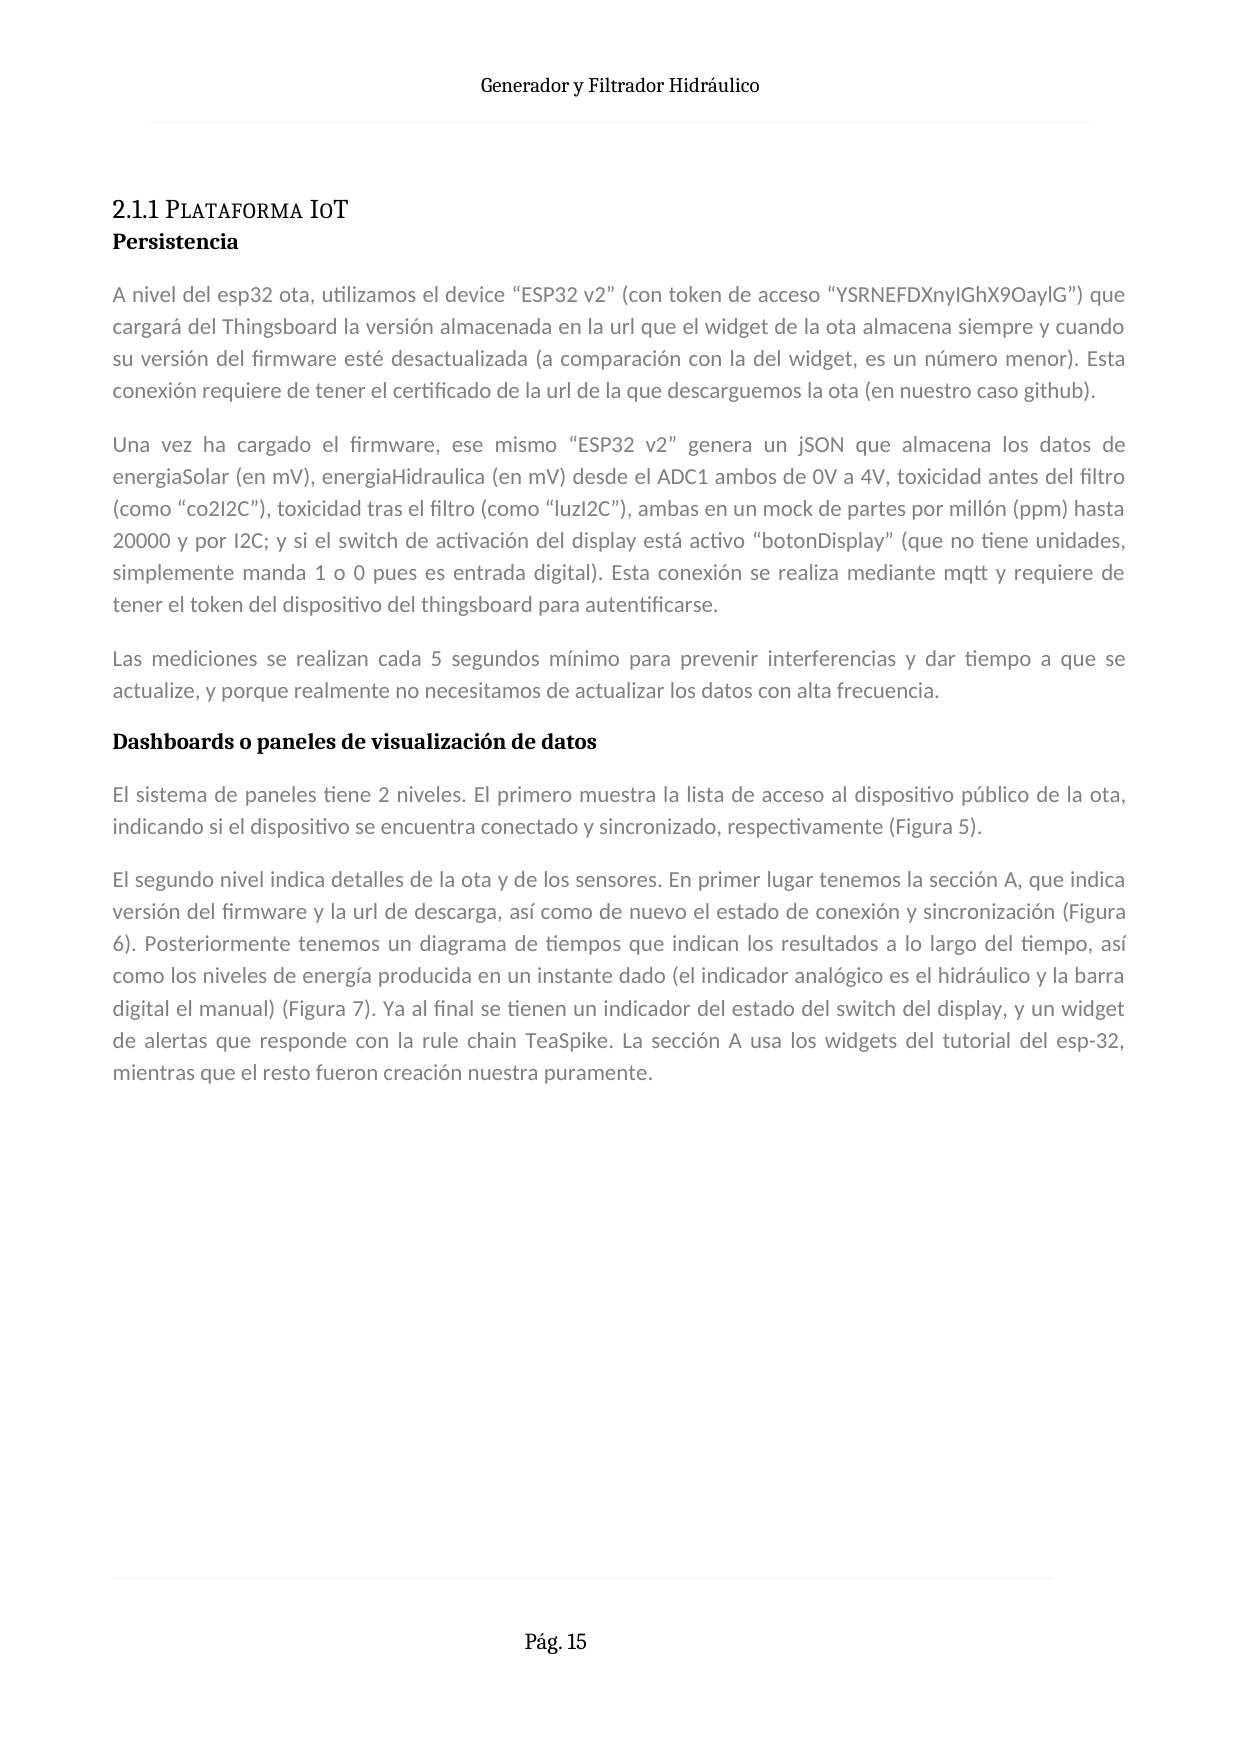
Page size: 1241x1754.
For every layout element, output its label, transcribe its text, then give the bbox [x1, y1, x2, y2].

text El sistema de paneles tiene 2 niveles. El primero muestra la lista de acceso al dispositivo público de la ota, indicando si el dispositivo se encuentra conectado y sincronizado, respectivamente (Figura 5). [112, 780, 1128, 840]
text Las mediciones se realizan cada 5 segundos mínimo para prevenir interferencias y dar tiempo a que se actualize, y porque realmente no necesitamos de actualizar los datos con alta frecuencia. [112, 644, 1128, 704]
text El segundo nivel indica detalles de la ota y de los sensores. En primer lugar tenemos la sección A, que indica versión del firmware y la url de descarga, así como de nuevo el estado de conexión y sincronización (Figura 6). Posteriormente tenemos un diagrama de tiempos que indican los resultados a lo largo del tiempo, así como los niveles de energía producida en un instante dado (el indicador analógico es el hidráulico y la barra digital el manual) (Figura 7). Ya al final se tienen un indicador del estado del switch del display, y un widget de alertas que responde con la rule chain TeaSpike. La sección A usa los widgets del tutorial del esp-32, mientras que el resto fueron creación nuestra puramente. [112, 865, 1128, 1086]
text Una vez ha cargado el firmware, ese mismo “ESP32 v2” genera un jSON que almacena los datos de energiaSolar (en mV), energiaHidraulica (en mV) desde el ADC1 ambos de 0V a 4V, toxicidad antes del filtro (como “co2I2C”), toxicidad tras el filtro (como “luzI2C”), ambas en un mock de partes por millón (ppm) hasta 20000 y por I2C; y si el switch de activación del display está activo “botonDisplay” (que no tiene unidades, simplemente manda 1 o 0 pues es entrada digital). Esta conexión se realiza mediante mqtt y requiere de tener el token del dispositivo del thingsboard para autentificarse. [112, 430, 1128, 619]
text A nivel del esp32 ota, utilizamos el device “ESP32 v2” (con token de acceso “YSRNEFDXnyIGhX9OaylG”) que cargará del Thingsboard la versión almacenada en la url que el widget de la ota almacena siempre y cuando su versión del firmware esté desactualizada (a comparación con la del widget, es un número menor). Esta conexión requiere de tener el certificado de la url de la que descarguemos la ota (en nuestro caso github). [112, 280, 1128, 405]
text Persistencia [112, 229, 1128, 255]
subtitle 2.1.1 Plataforma IoT [112, 194, 1128, 225]
text Dashboards o paneles de visualización de datos [112, 729, 1128, 755]
